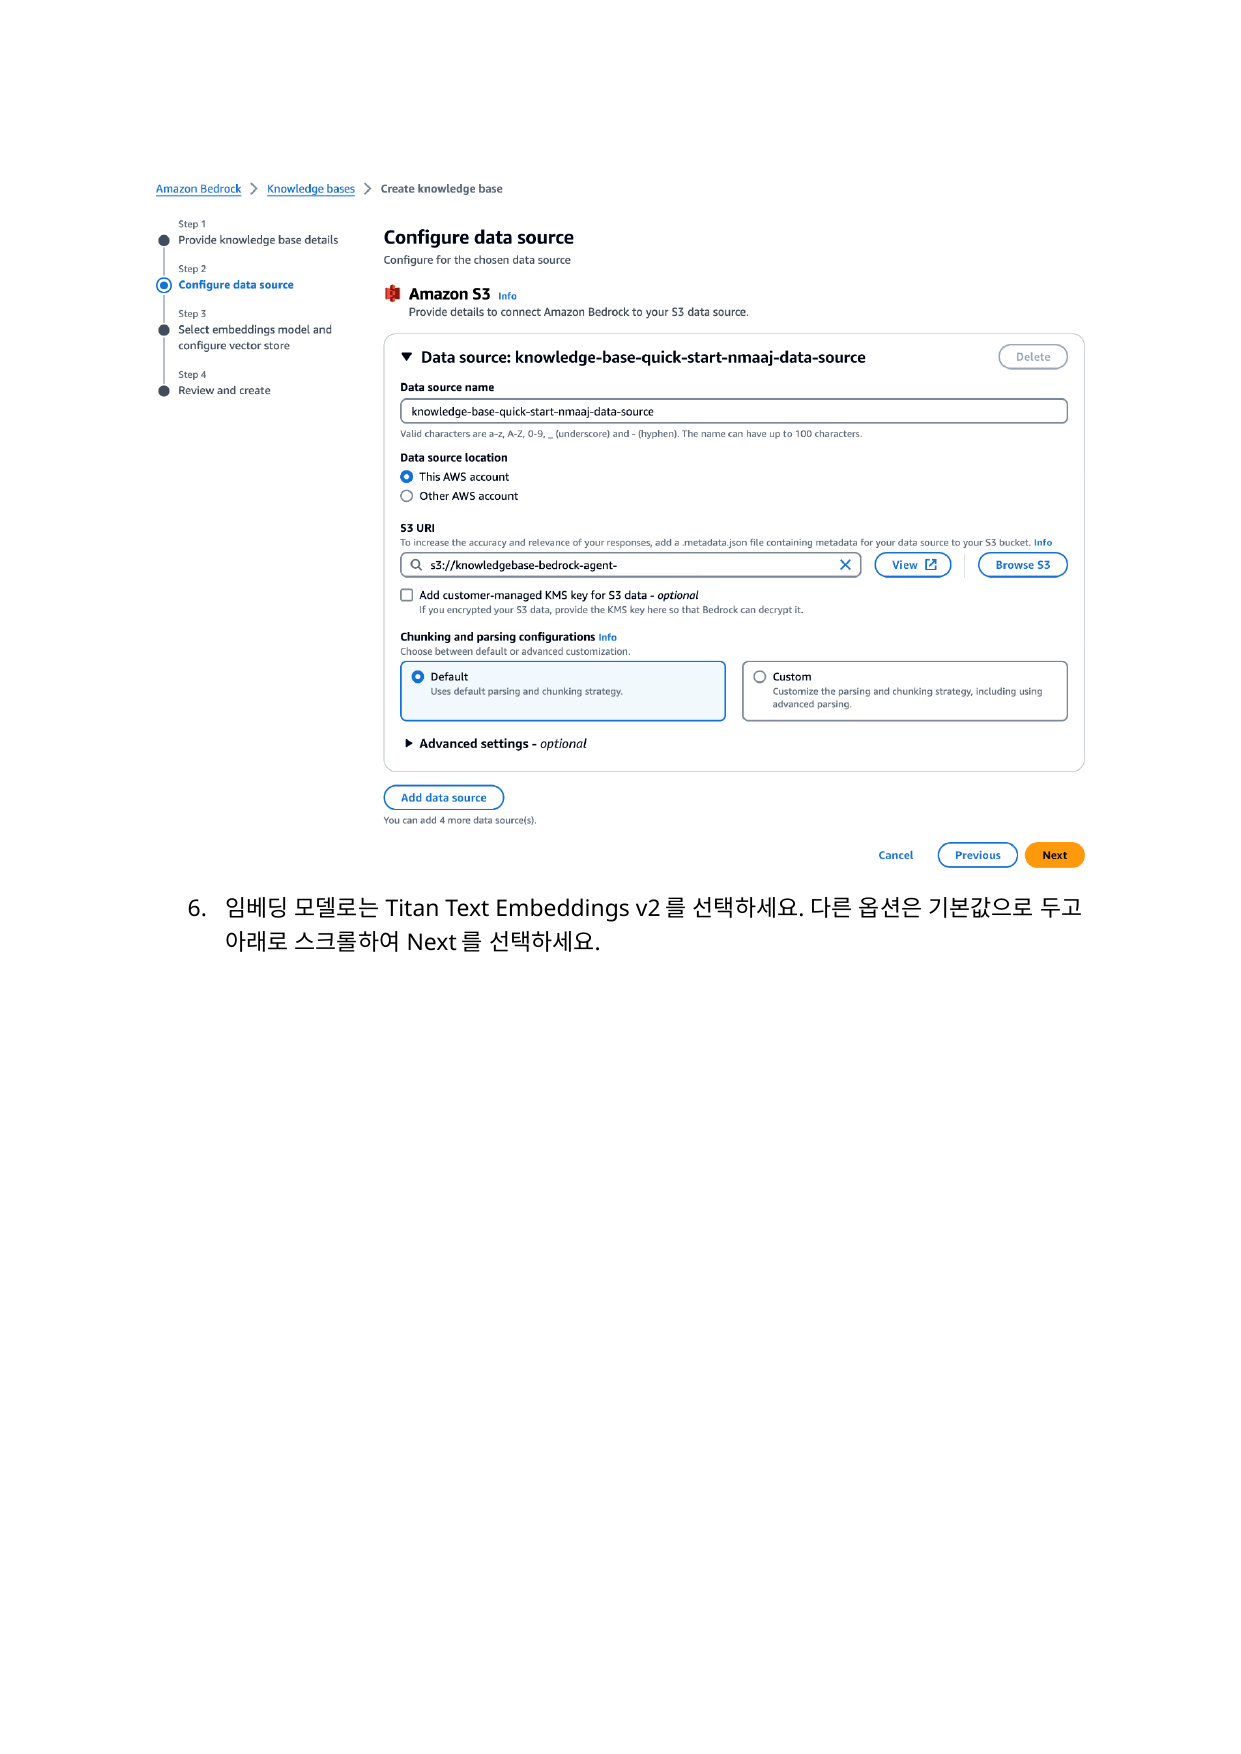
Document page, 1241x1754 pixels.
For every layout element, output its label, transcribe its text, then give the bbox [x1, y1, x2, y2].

list 임베딩 모델로는 Titan Text Embeddings v2를 선택하세요. 다른 옵션은 기본값으로 두고 아래로 스크롤하여 Next를 선택하세요. [187, 890, 1090, 957]
picture [150, 177, 1091, 874]
